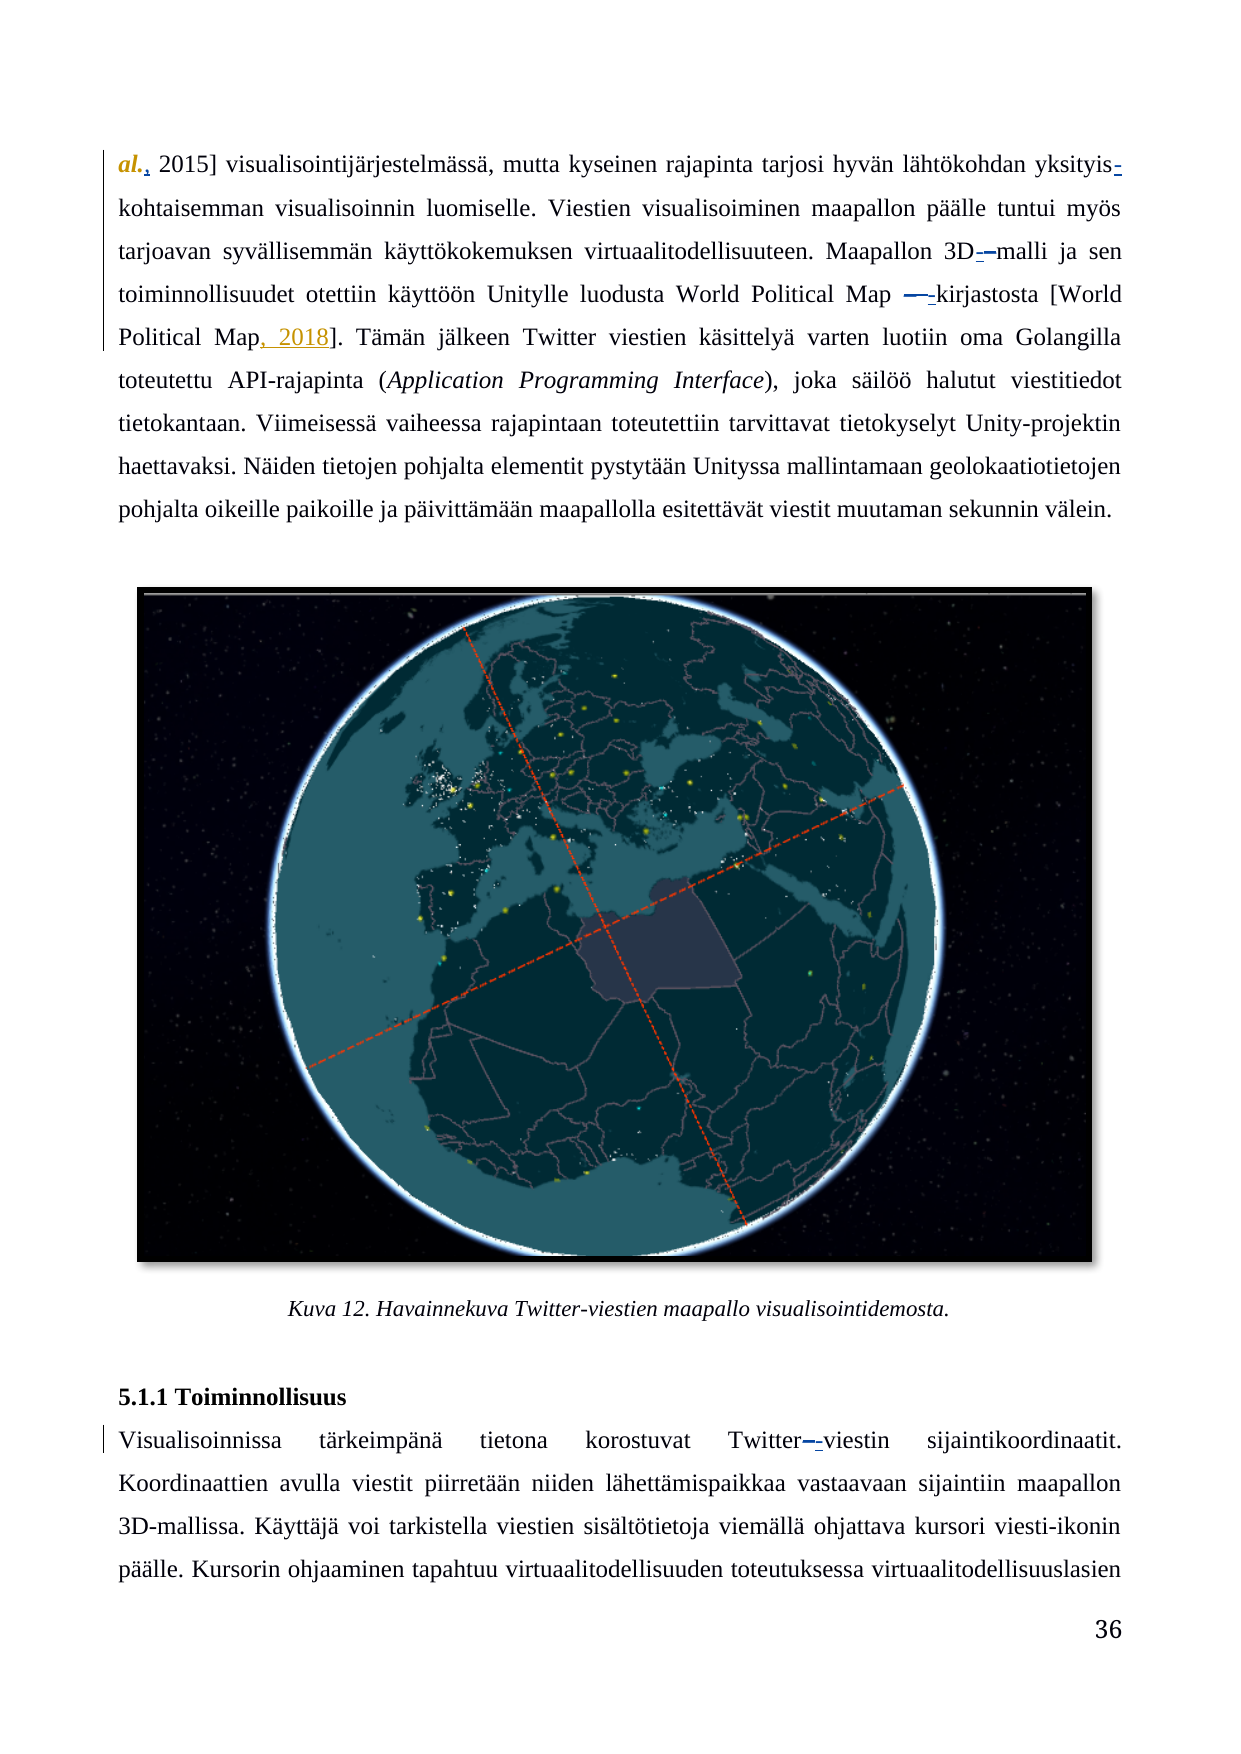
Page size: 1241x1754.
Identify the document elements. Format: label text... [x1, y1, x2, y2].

picture [144, 593, 1086, 1256]
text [118, 149, 1122, 523]
text Kuva 12. Havainnekuva Twitter-viestien maapallo visualisointidemosta. [118, 1295, 1122, 1321]
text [118, 1425, 1122, 1583]
text 5.1.1 Toiminnollisuus [118, 1382, 1122, 1410]
